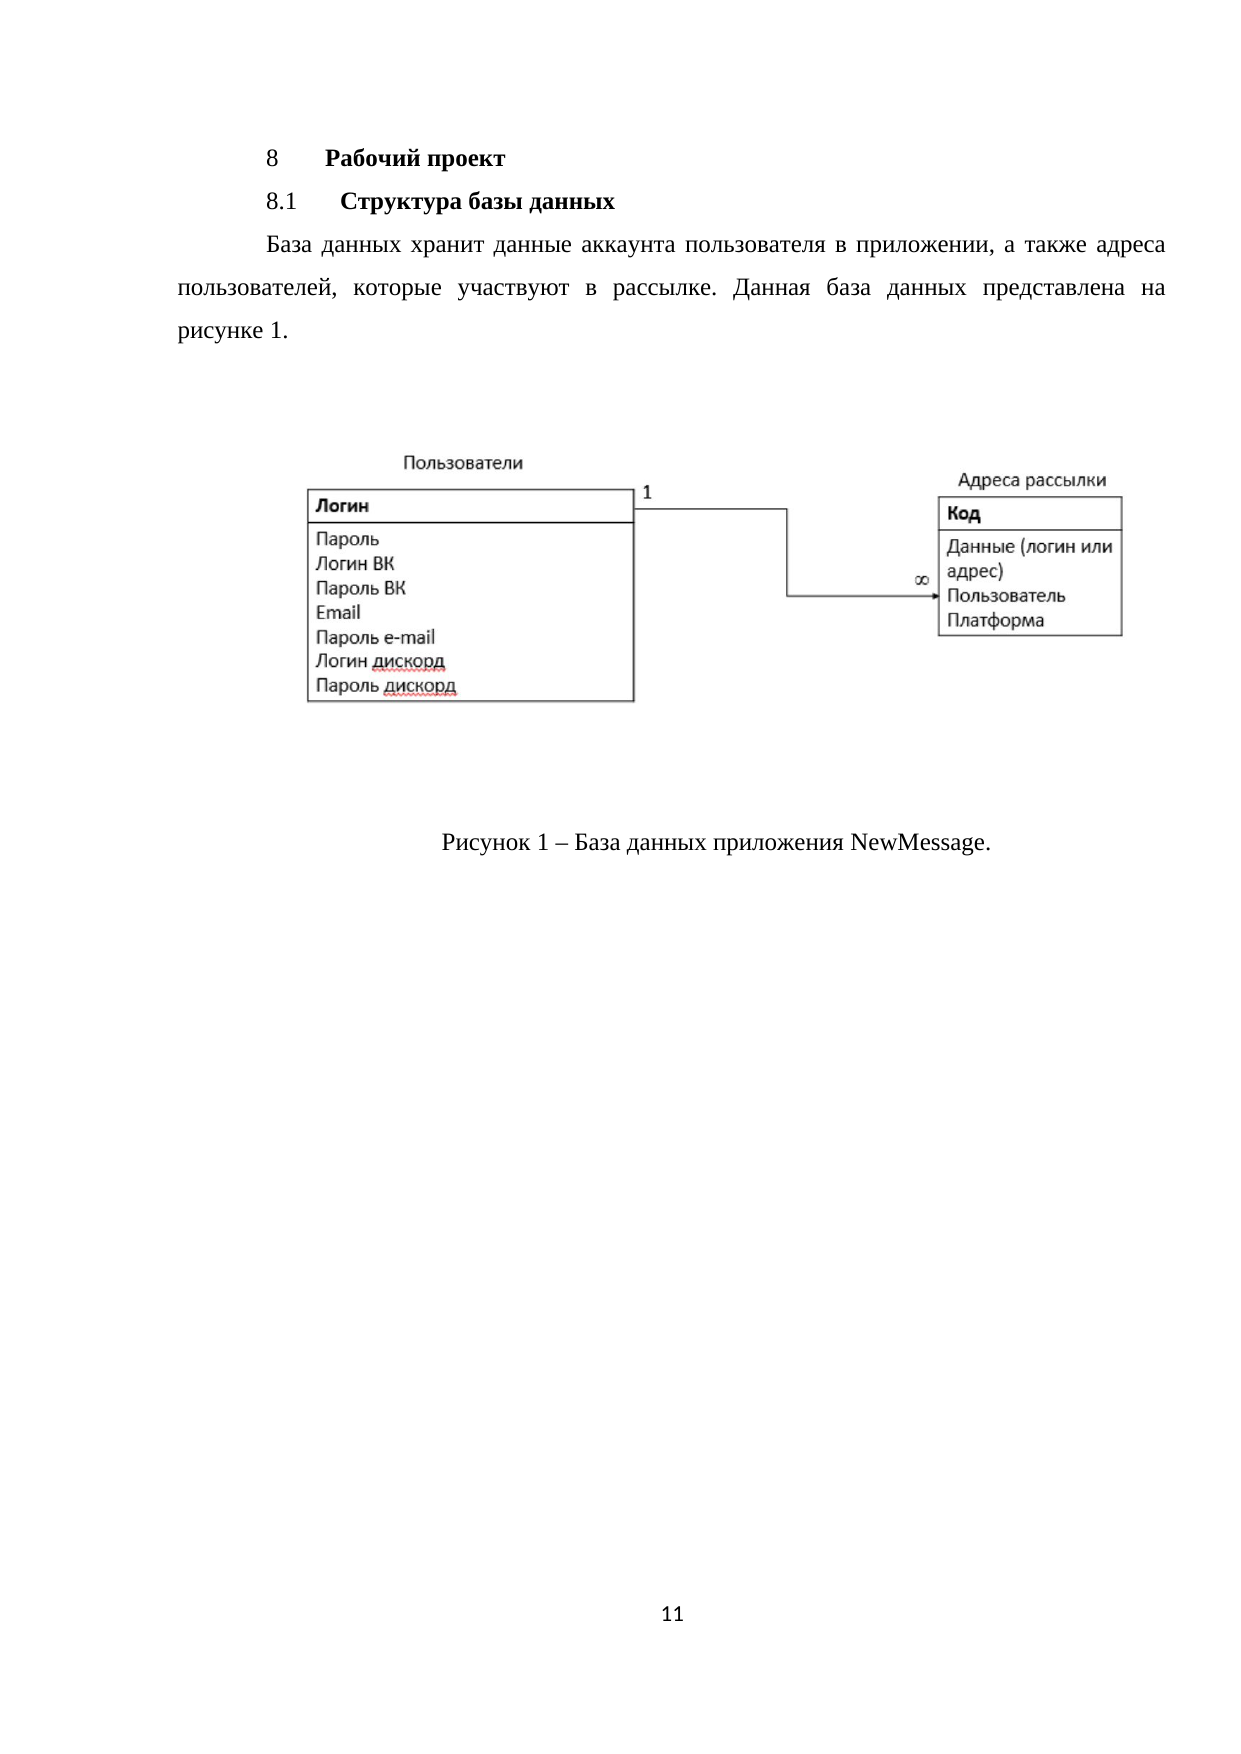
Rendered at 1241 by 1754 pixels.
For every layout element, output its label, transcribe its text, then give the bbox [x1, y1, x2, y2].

picture [265, 358, 1183, 813]
text База данных хранит данные аккаунта пользователя в приложении, а также адреса пользователей, которые участвуют в рассылке. Данная база данных представлена на рисунке 1. [177, 229, 1167, 344]
text Рисунок 1 – База данных приложения NewMessage. [177, 827, 1167, 855]
list Структура базы данных [177, 186, 1167, 215]
list Рабочий проект [177, 143, 1167, 172]
